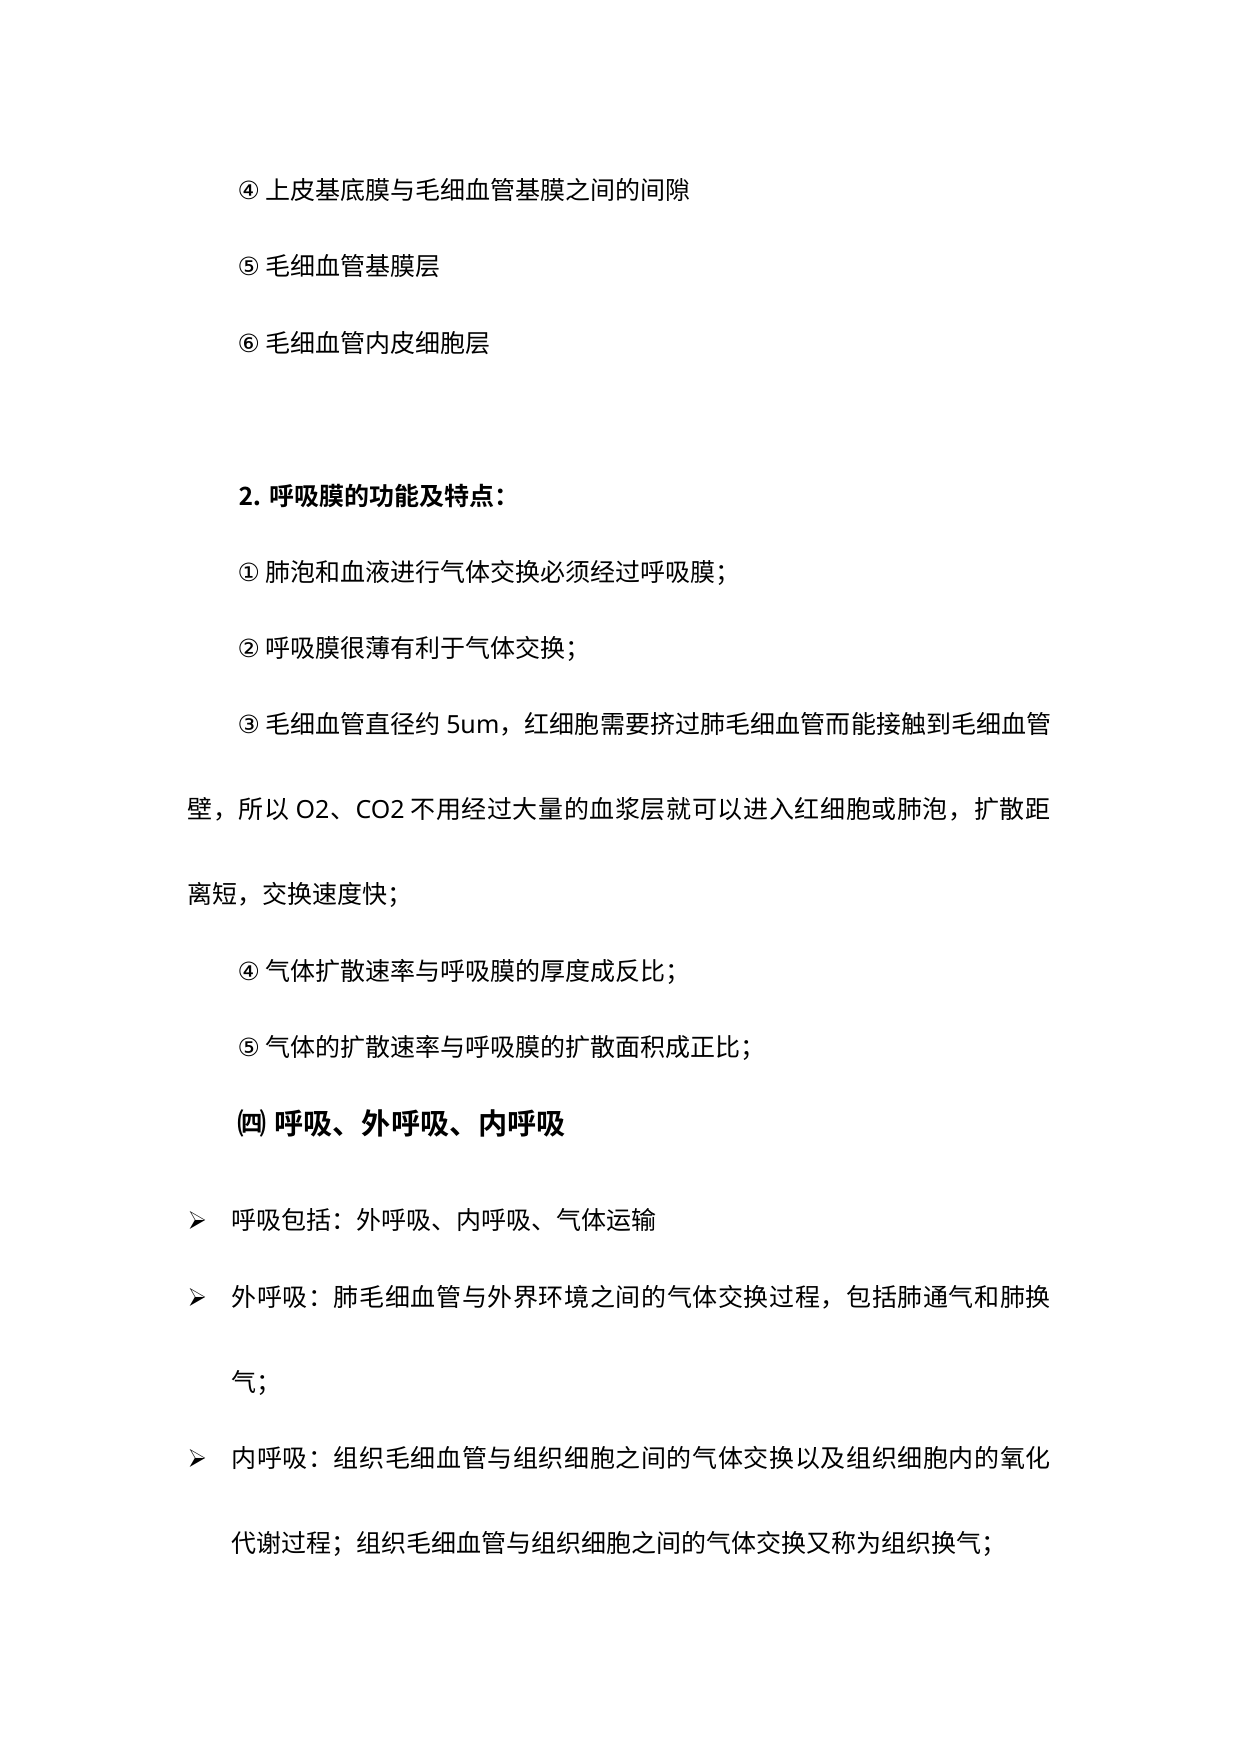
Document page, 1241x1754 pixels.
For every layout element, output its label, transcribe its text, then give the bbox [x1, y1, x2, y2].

text ⒉ 呼吸膜的功能及特点： [187, 461, 1053, 529]
list 外呼吸：肺毛细血管与外界环境之间的气体交换过程，包括肺通气和肺换气； [187, 1262, 1053, 1415]
text ⑥毛细血管内皮细胞层 [187, 308, 1053, 376]
text ②呼吸膜很薄有利于气体交换； [187, 614, 1053, 682]
text ⑤毛细血管基膜层 [187, 232, 1053, 300]
list 呼吸包括：外呼吸、内呼吸、气体运输 [187, 1186, 1053, 1254]
text ④上皮基底膜与毛细血管基膜之间的间隙 [187, 156, 1053, 224]
list 内呼吸：组织毛细血管与组织细胞之间的气体交换以及组织细胞内的氧化代谢过程；组织毛细血管与组织细胞之间的气体交换又称为组织换气； [187, 1424, 1053, 1576]
text ①肺泡和血液进行气体交换必须经过呼吸膜； [187, 538, 1053, 606]
text ③毛细血管直径约5um，红细胞需要挤过肺毛细血管而能接触到毛细血管壁，所以O2、CO2不用经过大量的血浆层就可以进入红细胞或肺泡，扩散距离短，交换速度快； [187, 690, 1053, 928]
text ④气体扩散速率与呼吸膜的厚度成反比； [187, 936, 1053, 1004]
text ㈣ 呼吸、外呼吸、内呼吸 [187, 1089, 1053, 1157]
text ⑤气体的扩散速率与呼吸膜的扩散面积成正比； [187, 1013, 1053, 1081]
